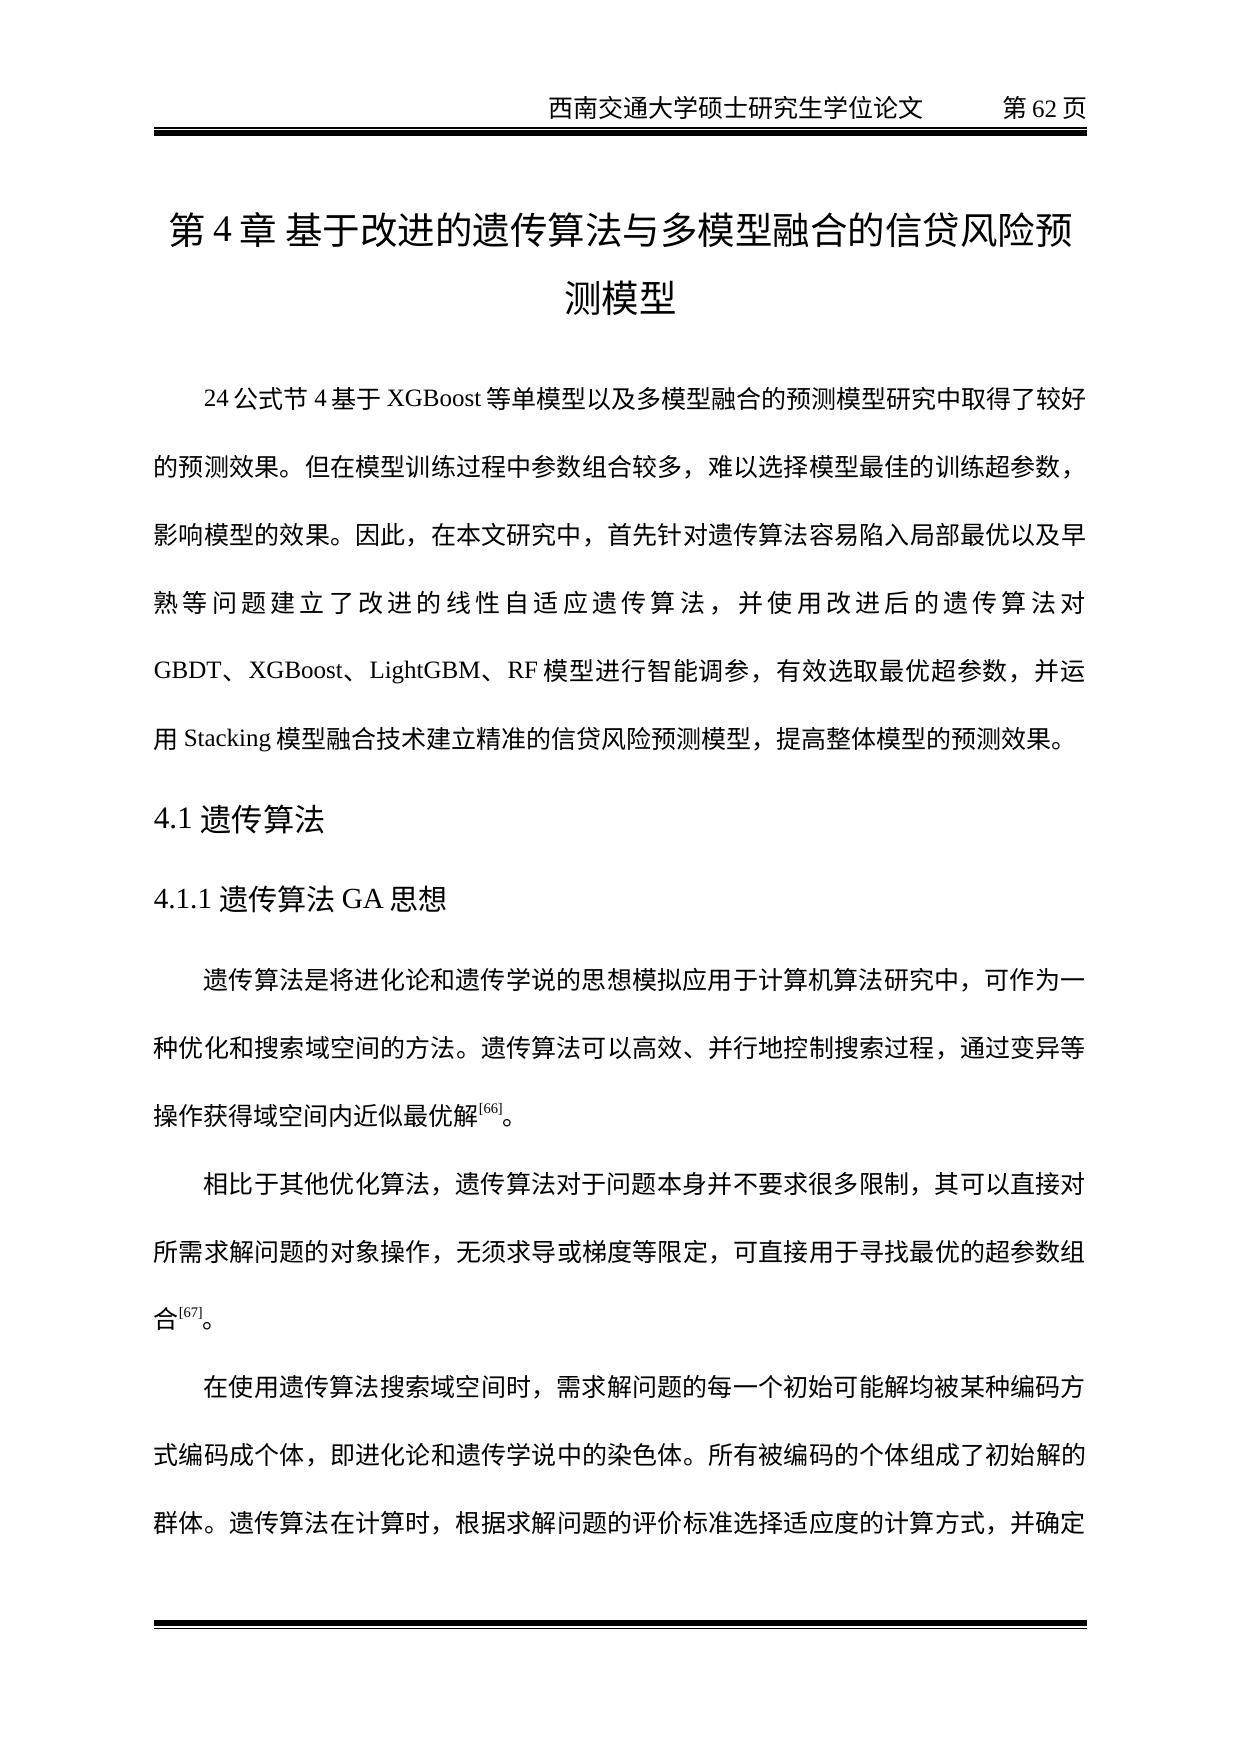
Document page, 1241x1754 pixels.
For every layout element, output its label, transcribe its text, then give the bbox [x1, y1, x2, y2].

subtitle 第4章 基于改进的遗传算法与多模型融合的信贷风险预测模型 [153, 194, 1087, 330]
text 相比于其他优化算法，遗传算法对于问题本身并不要求很多限制，其可以直接对所需求解问题的对象操作，无须求导或梯度等限定，可直接用于寻找最优的超参数组合[67]。 [153, 1148, 1087, 1352]
text 基于XGBoost等单模型以及多模型融合的预测模型研究中取得了较好的预测效果。但在模型训练过程中参数组合较多，难以选择模型最佳的训练超参数，影响模型的效果。因此，在本文研究中，首先针对遗传算法容易陷入局部最优以及早熟等问题建立了改进的线性自适应遗传算法，并使用改进后的遗传算法对GBDT、XGBoost、LightGBM、RF模型进行智能调参，有效选取最优超参数，并运用Stacking模型融合技术建立精准的信贷风险预测模型，提高整体模型的预测效果。 [153, 364, 1087, 771]
text 遗传算法是将进化论和遗传学说的思想模拟应用于计算机算法研究中，可作为一种优化和搜索域空间的方法。遗传算法可以高效、并行地控制搜索过程，通过变异等操作获得域空间内近似最优解[66]。 [153, 944, 1087, 1148]
title 4.1.1 遗传算法GA思想 [153, 864, 1087, 932]
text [153, 1352, 1087, 1556]
subtitle 4.1 遗传算法 [153, 784, 1087, 852]
